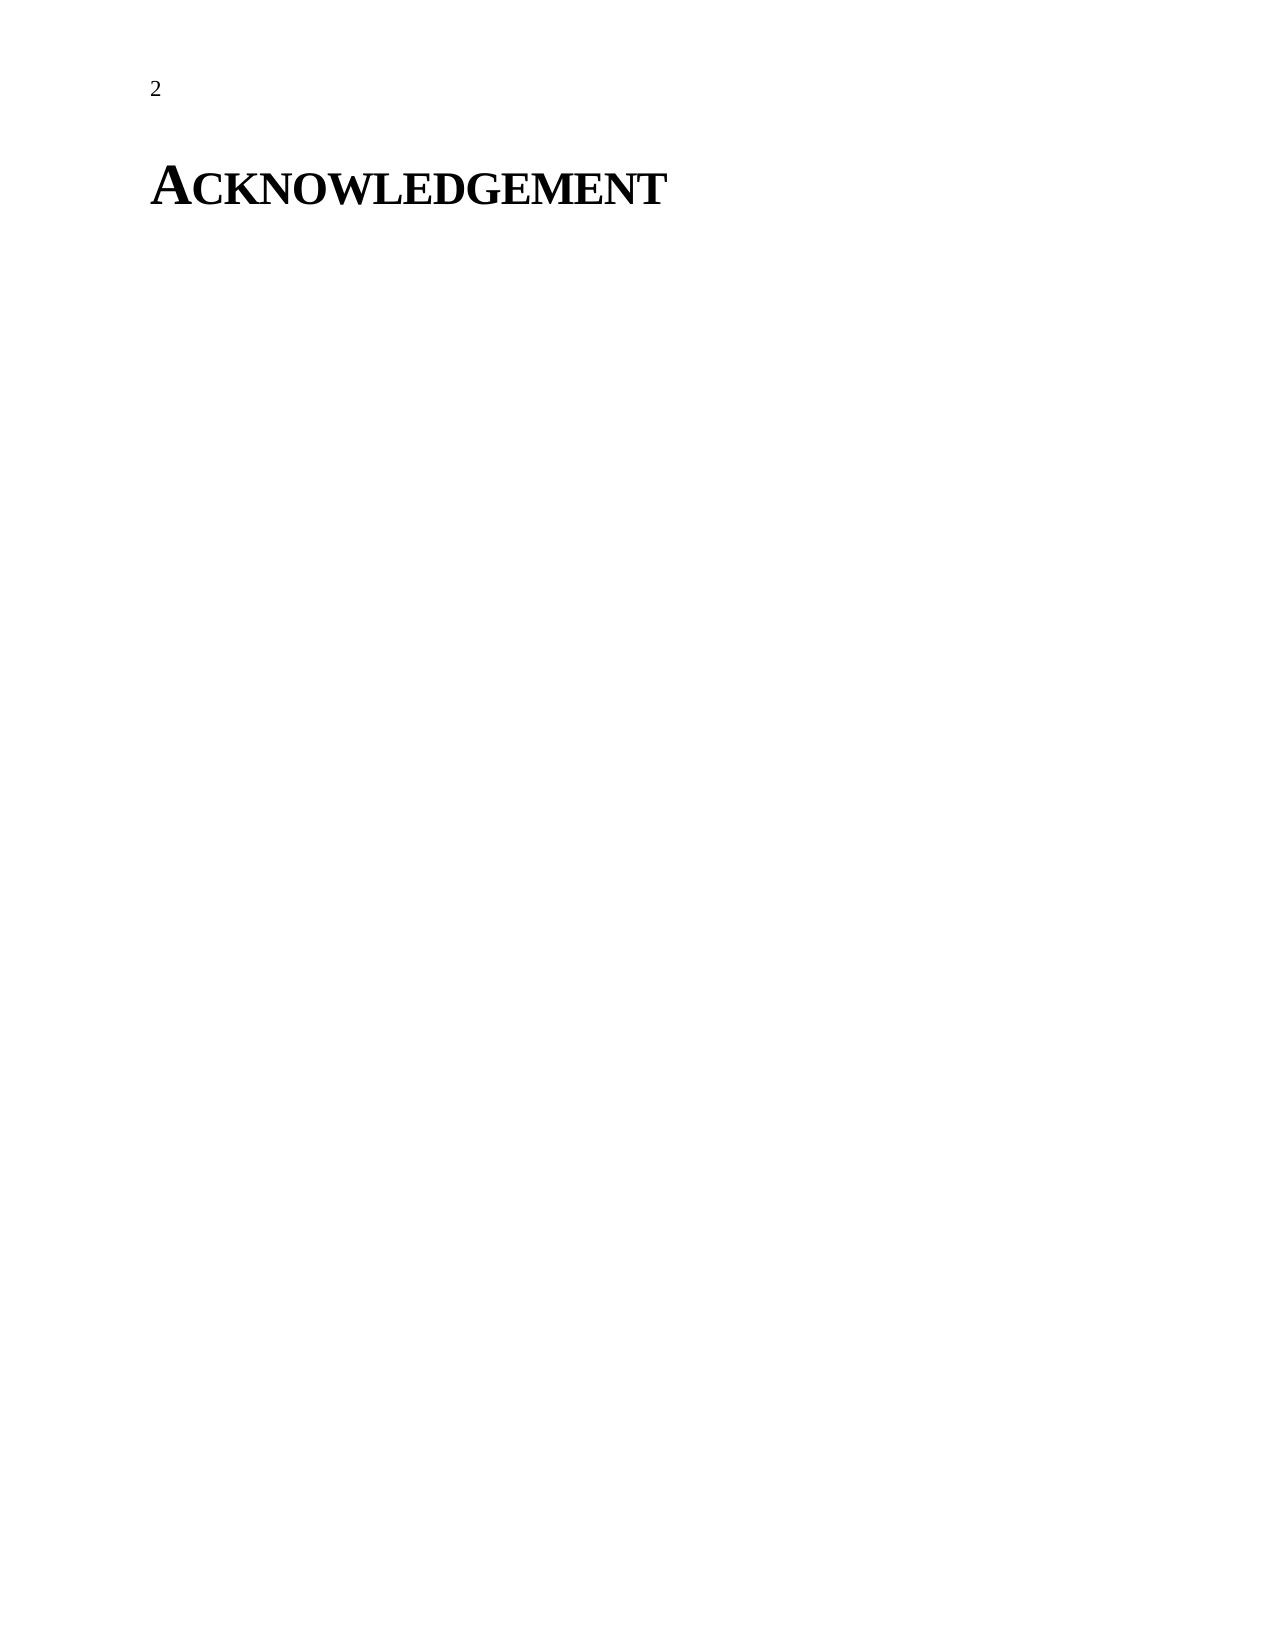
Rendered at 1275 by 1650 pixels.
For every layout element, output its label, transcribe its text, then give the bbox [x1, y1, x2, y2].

title AcknowledgementContents [150, 150, 1125, 217]
